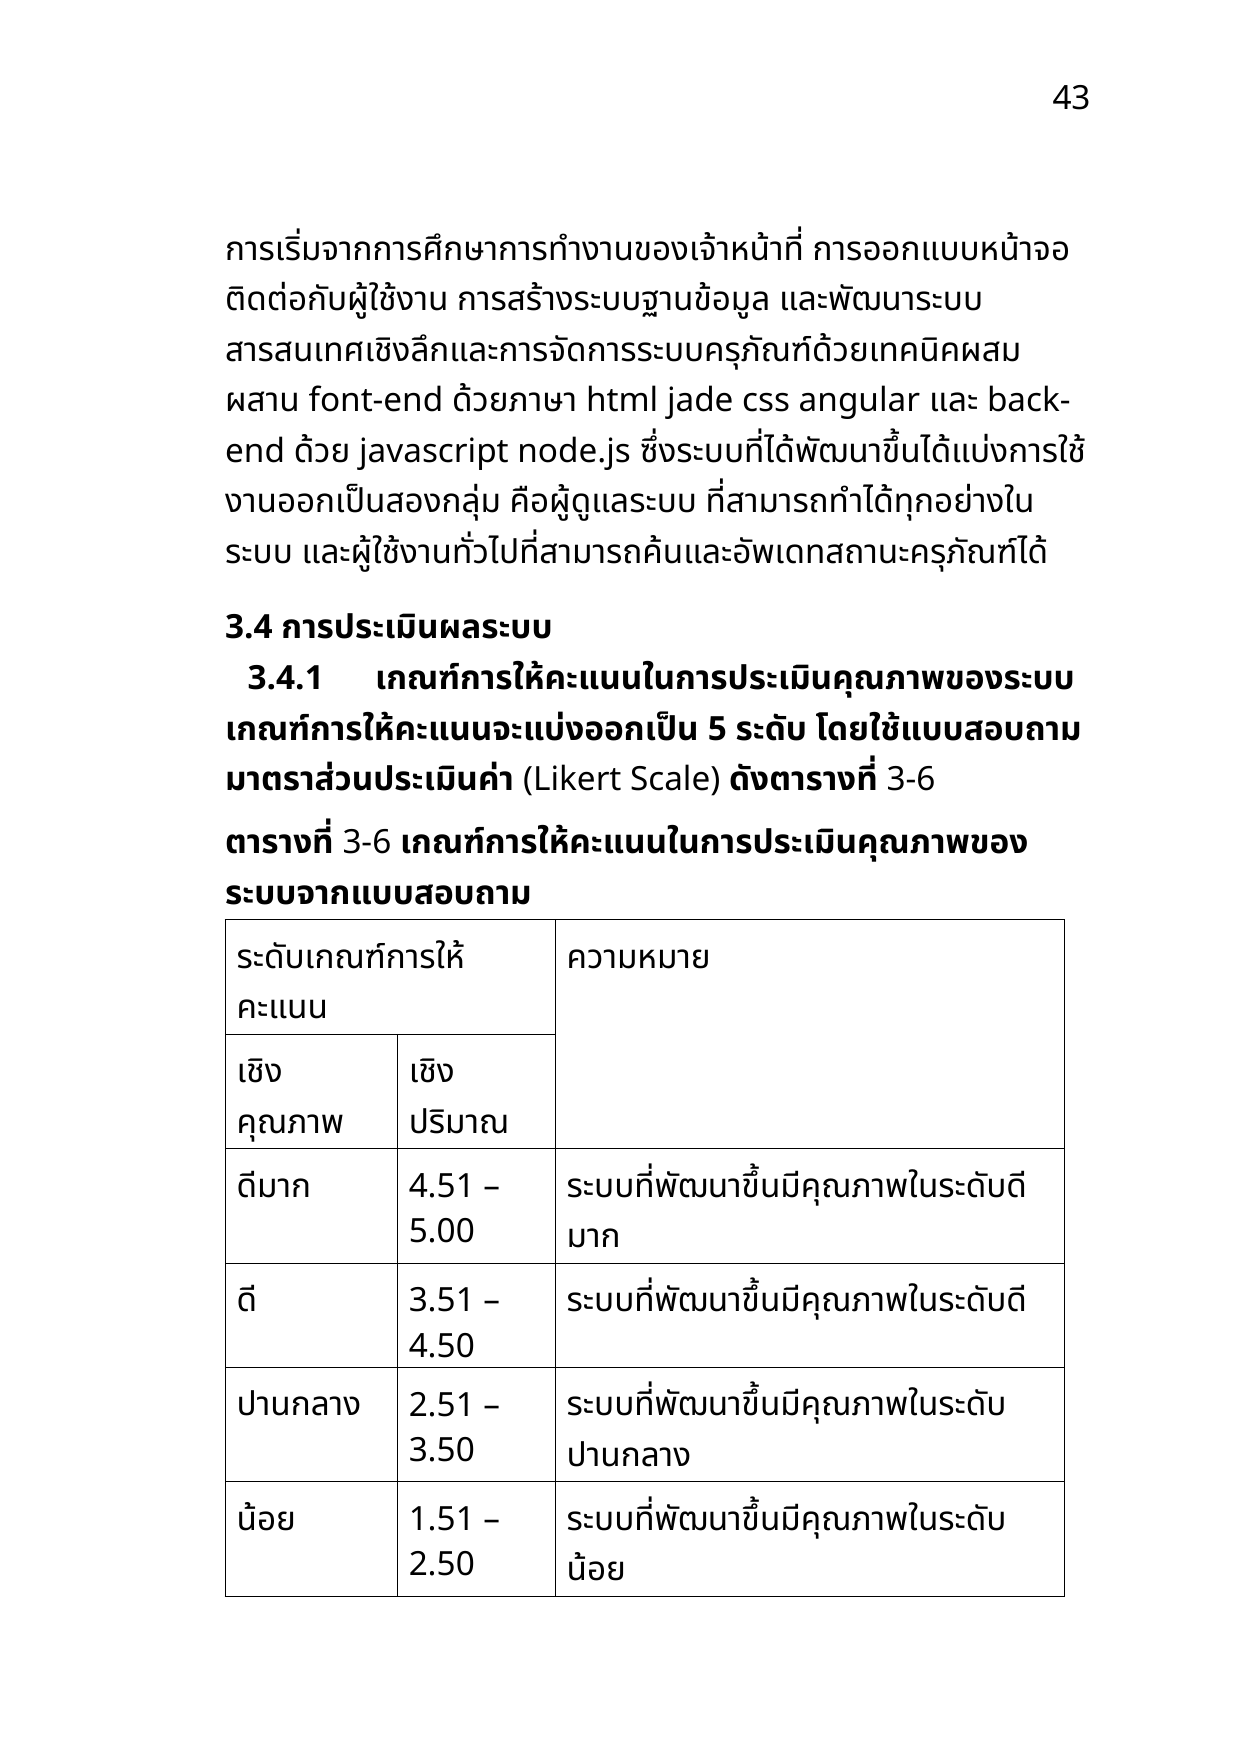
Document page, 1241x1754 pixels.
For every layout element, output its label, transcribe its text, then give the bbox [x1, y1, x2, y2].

table_cell เชิงคุณภาพ [226, 1035, 397, 1148]
text 3.4.1 เกณฑ์การให้คะแนนในการประเมินคุณภาพของระบบเกณฑ์การให้คะแนนจะแบ่งออกเป็น 5 ระดับ โดยใช้แบบสอบถามมาตราส่วนประเมินค่า (Likert Scale) ดังตารางที่ 3-6 [225, 654, 1090, 806]
table_cell ระบบที่พัฒนาขึ้นมีคุณภาพในระดับดี [556, 1264, 1064, 1367]
table_cell ดี [226, 1264, 397, 1367]
text ตารางที่ 3-6 เกณฑ์การให้คะแนนในการประเมินคุณภาพของระบบจากแบบสอบถาม [225, 818, 1090, 919]
table_cell 4.51 – 5.00 [398, 1149, 555, 1262]
table_cell ระบบที่พัฒนาขึ้นมีคุณภาพในระดับดีมาก [556, 1149, 1064, 1262]
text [225, 225, 1090, 578]
table_header ความหมาย [556, 920, 1064, 1148]
text 3.4 การประเมินผลระบบ [225, 603, 1090, 654]
table_header ระดับเกณฑ์การให้คะแนน [226, 920, 555, 1034]
table_cell เชิงปริมาณ [398, 1035, 555, 1148]
table_cell ปานกลาง [226, 1368, 397, 1481]
table_cell 1.51 – 2.50 [398, 1482, 555, 1596]
table_cell 3.51 – 4.50 [398, 1264, 555, 1367]
table_cell 2.51 – 3.50 [398, 1368, 555, 1481]
table_cell ดีมาก [226, 1149, 397, 1262]
table_cell ระบบที่พัฒนาขึ้นมีคุณภาพในระดับน้อย [556, 1482, 1064, 1596]
table_cell น้อย [226, 1482, 397, 1596]
table_cell ระบบที่พัฒนาขึ้นมีคุณภาพในระดับปานกลาง [556, 1368, 1064, 1481]
